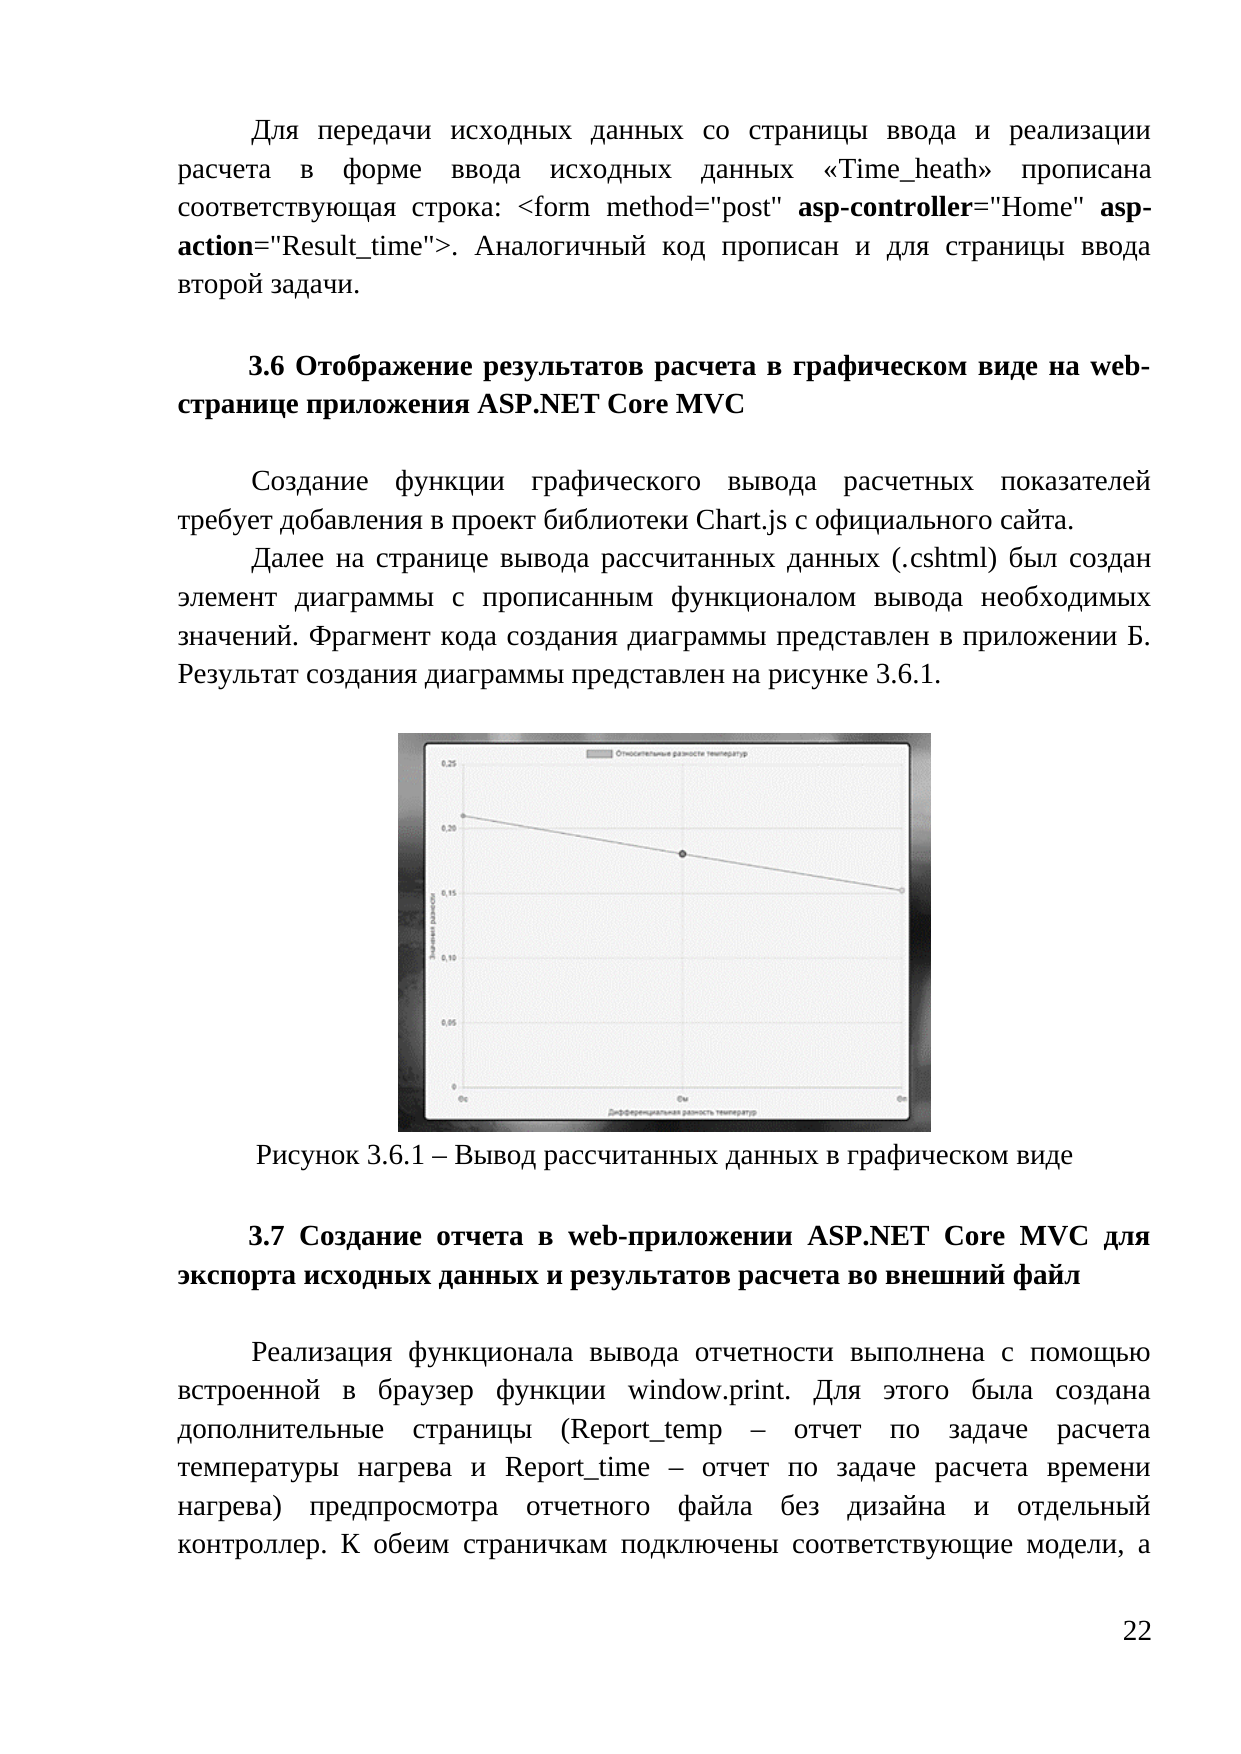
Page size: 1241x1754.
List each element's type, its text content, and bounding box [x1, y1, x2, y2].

text Для передачи исходных данных со страницы ввода и реализации расчета в форме ввода исходных данных «Time_heath» прописана соответствующая строка: <form method="post" asp-controller="Home" asp-action="Result_time">. Аналогичный код прописан и для страницы ввода второй задачи. [177, 112, 1152, 300]
picture [398, 733, 931, 1132]
text Рисунок 3.6.1 – Вывод рассчитанных данных в графическом виде [177, 1137, 1152, 1171]
subtitle 3.7 Создание отчета в web-приложении ASP.NET Core MVC для экспорта исходных данных и результатов расчета во внешний файл [177, 1218, 1152, 1290]
text Далее на странице вывода рассчитанных данных (.cshtml) был создан элемент диаграммы с прописанным функционалом вывода необходимых значений. Фрагмент кода создания диаграммы представлен в приложении Б. Результат создания диаграммы представлен на рисунке 3.6.1. [177, 541, 1152, 690]
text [177, 1334, 1152, 1560]
subtitle 3.6 Отображение результатов расчета в графическом виде на web-странице приложения ASP.NET Core MVC [177, 348, 1152, 420]
text Создание функции графического вывода расчетных показателей требует добавления в проект библиотеки Chart.js с официального сайта. [177, 463, 1152, 536]
